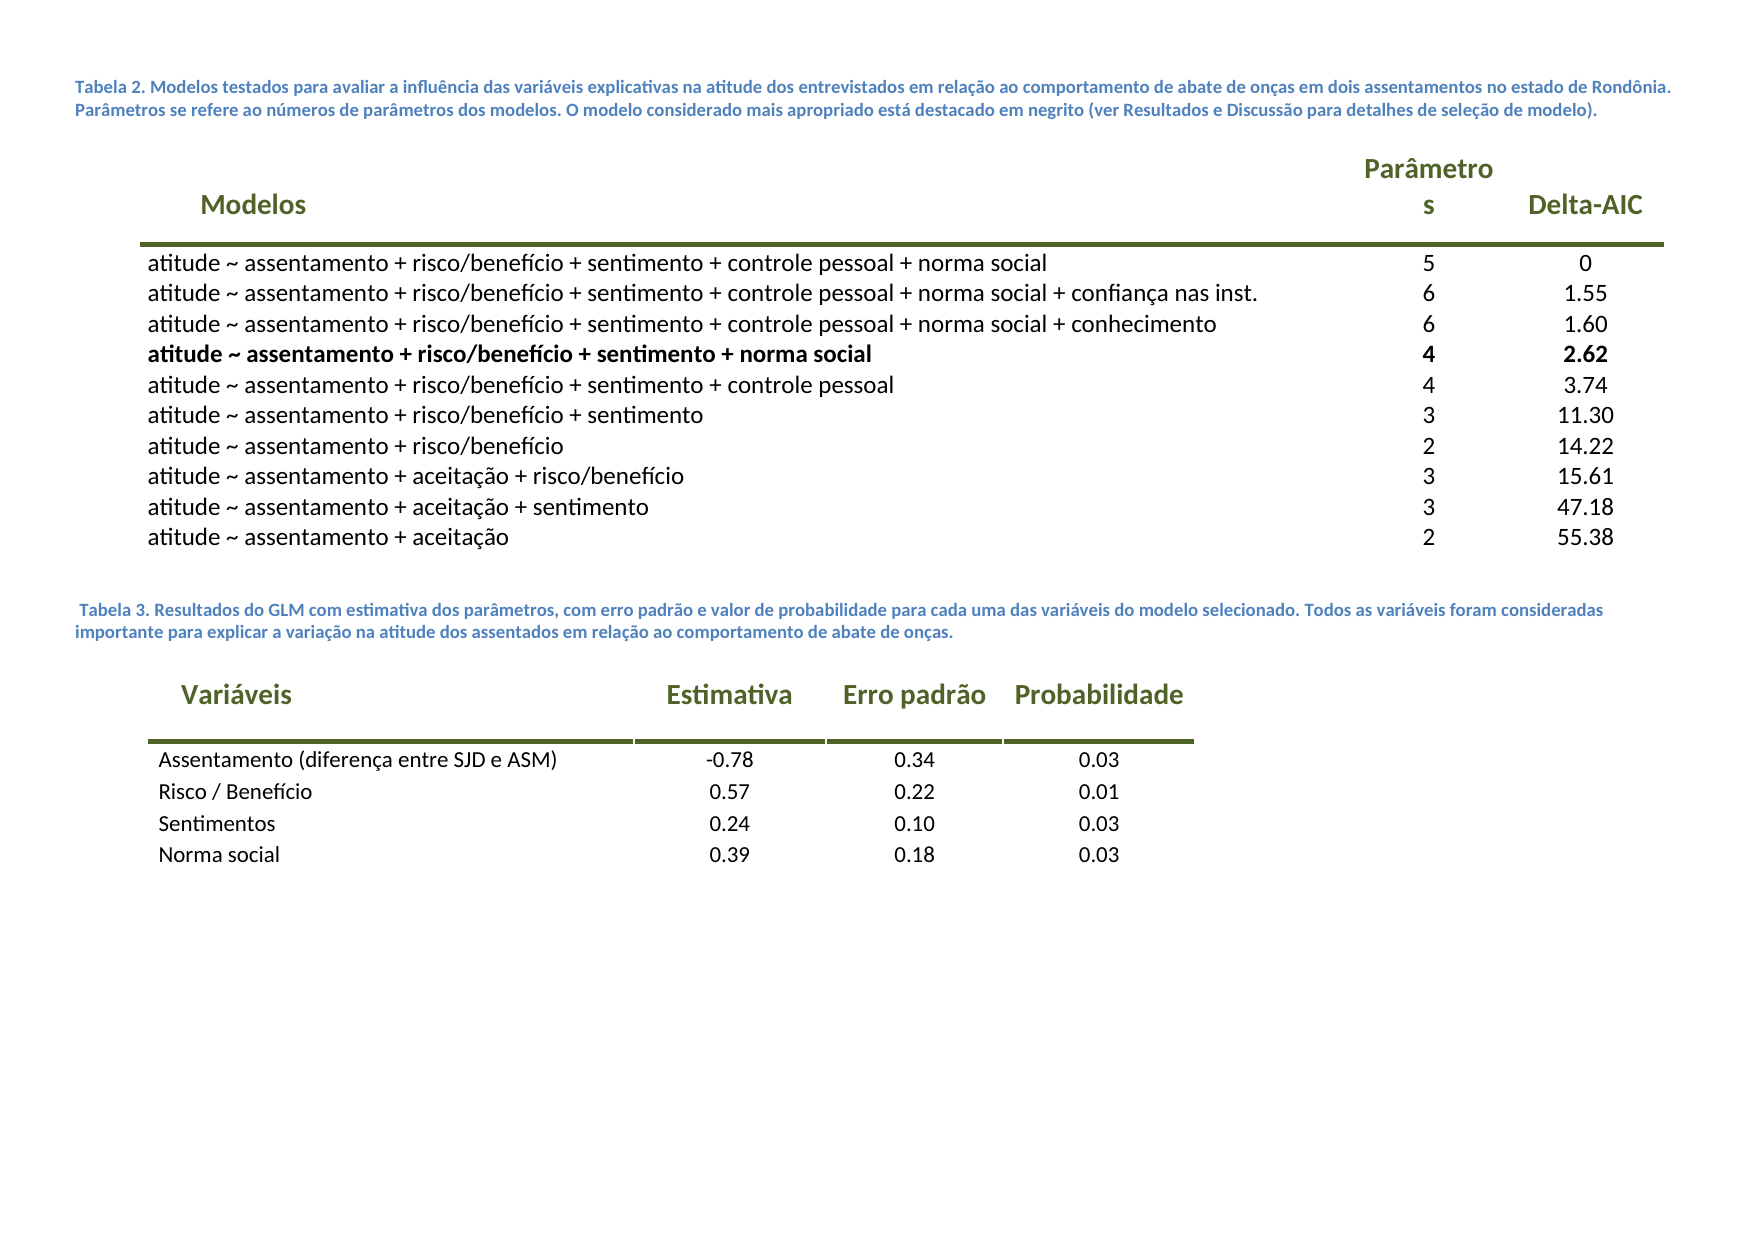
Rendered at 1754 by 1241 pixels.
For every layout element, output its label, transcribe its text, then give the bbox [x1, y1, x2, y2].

table_cell 3.74 [1506, 369, 1664, 399]
table_cell atitude ~ assentamento + risco/benefício [140, 430, 1351, 461]
table_cell Norma social [148, 839, 633, 868]
table_cell 0.03 [1004, 744, 1194, 773]
table_cell 2.62 [1506, 339, 1664, 369]
table_cell 2 [1351, 430, 1506, 461]
table_cell 0.10 [827, 807, 1002, 837]
table_cell atitude ~ assentamento + risco/benefício + sentimento + controle pessoal + norma social + conhecimento [140, 308, 1351, 338]
table_header Probabilidade [1003, 667, 1195, 739]
table_cell 0.34 [827, 744, 1002, 773]
table_cell 0.22 [827, 776, 1002, 805]
table_cell 3 [1351, 400, 1506, 430]
table_cell 0.24 [635, 807, 825, 837]
table_cell atitude ~ assentamento + aceitação [140, 522, 1351, 552]
table_cell 2 [1351, 522, 1506, 552]
table_cell atitude ~ assentamento + aceitação + sentimento [140, 491, 1351, 522]
table_cell 1.60 [1506, 308, 1664, 338]
table_cell 0.01 [1004, 776, 1194, 805]
table_cell 0.03 [1004, 807, 1194, 837]
table_header Modelos [140, 150, 1351, 242]
table_cell -0.78 [635, 744, 825, 773]
table_header Estimativa [634, 667, 826, 739]
table_cell 3 [1351, 491, 1506, 522]
table_cell 6 [1351, 308, 1506, 338]
table_cell 4 [1351, 339, 1506, 369]
table_header Variáveis [147, 667, 633, 739]
table_cell 0.57 [635, 776, 825, 805]
table_cell 6 [1351, 278, 1506, 308]
table_cell 5 [1351, 247, 1506, 277]
table_cell atitude ~ assentamento + risco/benefício + sentimento + controle pessoal + norma social [140, 247, 1351, 277]
table_header Delta-AIC [1506, 150, 1664, 242]
table_cell 1.55 [1506, 278, 1664, 308]
table_cell 55.38 [1506, 522, 1664, 552]
table_cell 0.18 [827, 839, 1002, 868]
table_cell 0 [1506, 247, 1664, 277]
table_cell atitude ~ assentamento + risco/benefício + sentimento + norma social [140, 339, 1351, 369]
table_cell 47.18 [1506, 491, 1664, 522]
table_cell 14.22 [1506, 430, 1664, 461]
table_cell 0.39 [635, 839, 825, 868]
table_cell atitude ~ assentamento + aceitação + risco/benefício [140, 461, 1351, 491]
table_cell 4 [1351, 369, 1506, 399]
table_header Erro padrão [826, 667, 1003, 739]
table_cell 0.03 [1004, 839, 1194, 868]
table_cell atitude ~ assentamento + risco/benefício + sentimento + controle pessoal + norma social + confiança nas inst. [140, 278, 1351, 308]
table_cell 3 [1351, 461, 1506, 491]
table_cell Assentamento (diferença entre SJD e ASM) [148, 744, 633, 773]
table_cell 15.61 [1506, 461, 1664, 491]
table_cell Sentimentos [148, 807, 633, 837]
table_cell atitude ~ assentamento + risco/benefício + sentimento + controle pessoal [140, 369, 1351, 399]
table_cell 11.30 [1506, 400, 1664, 430]
table_cell Risco / Benefício [148, 776, 633, 805]
table_header Parâmetros [1351, 150, 1506, 242]
table_cell atitude ~ assentamento + risco/benefício + sentimento [140, 400, 1351, 430]
